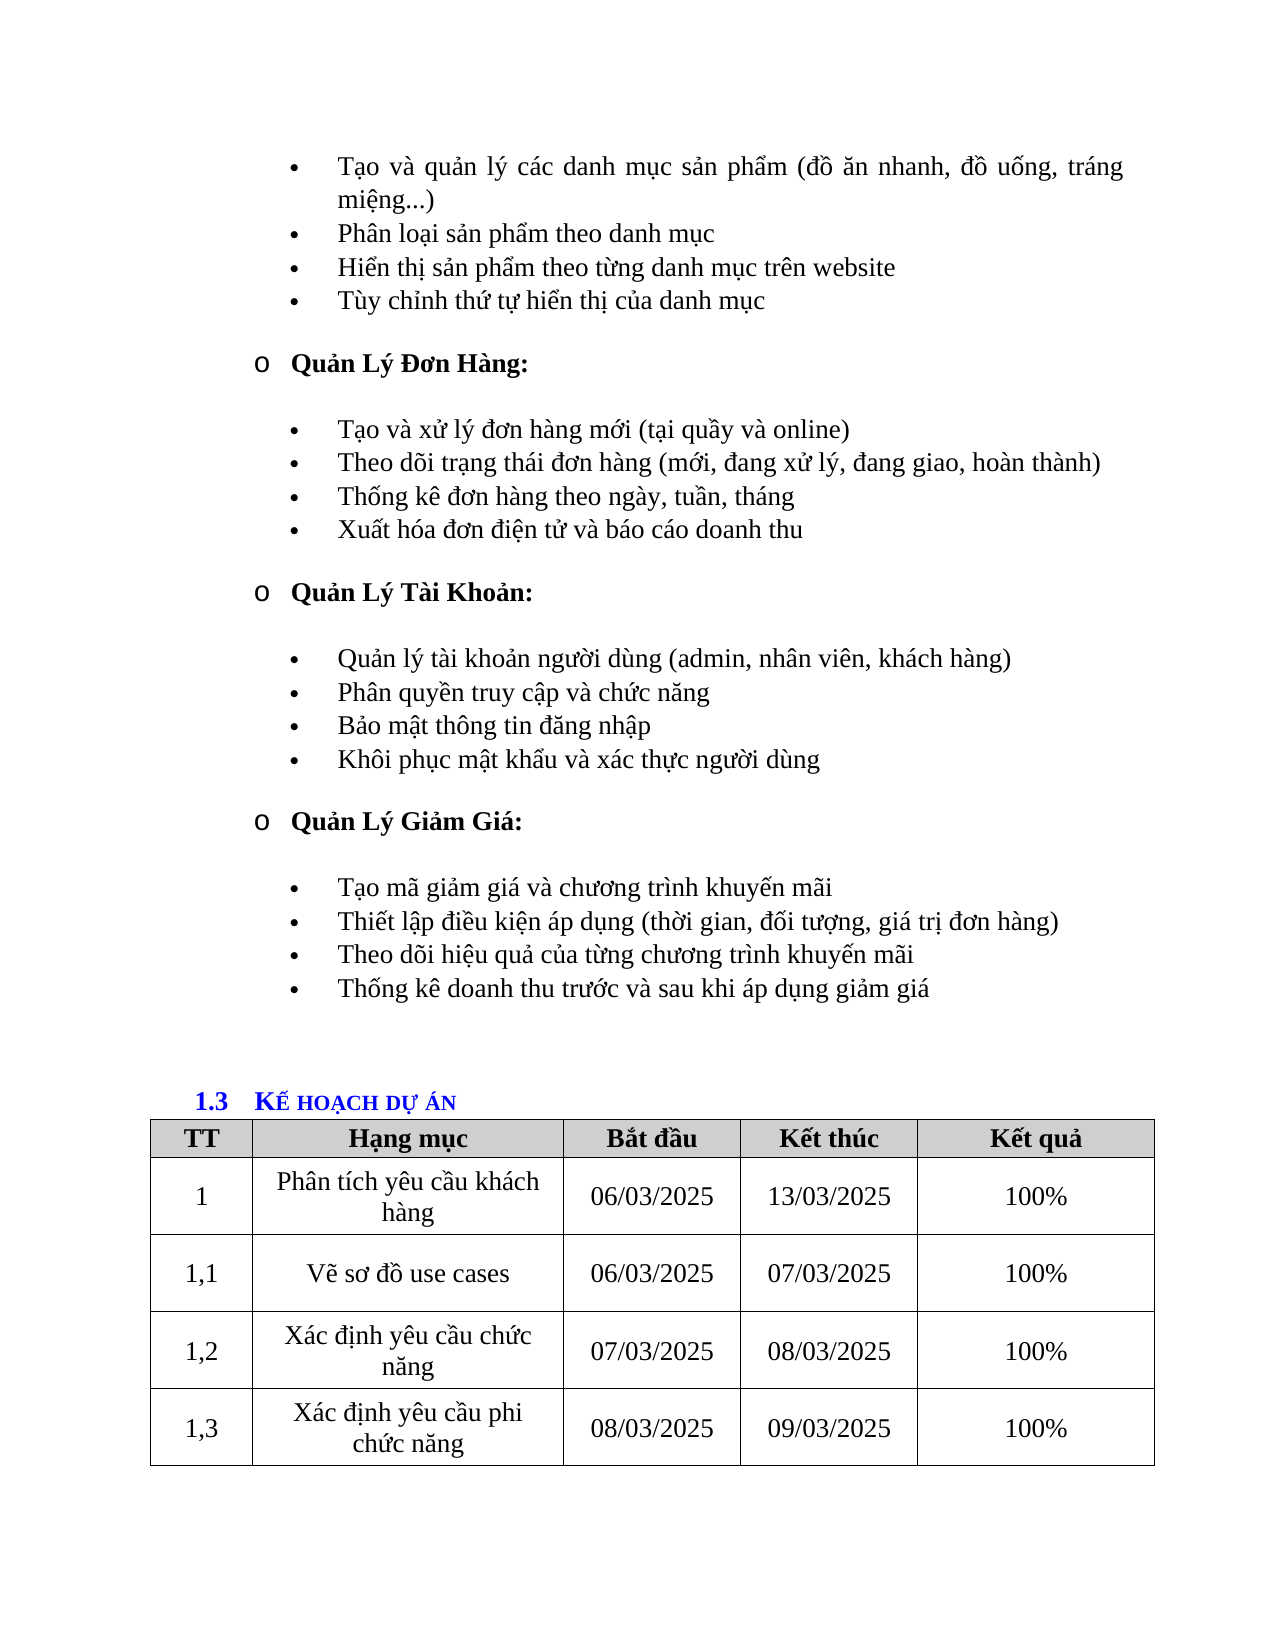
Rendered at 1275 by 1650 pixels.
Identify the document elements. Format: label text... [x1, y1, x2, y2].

list Khôi phục mật khẩu và xác thực người dùng [291, 743, 1125, 774]
table_cell 1,2 [151, 1312, 252, 1388]
table_cell Vẽ sơ đồ use cases [253, 1235, 563, 1311]
list Tạo và quản lý các danh mục sản phẩm (đồ ăn nhanh, đồ uống, tráng miệng...) [291, 150, 1125, 215]
list Quản Lý Đơn Hàng: [253, 347, 1125, 381]
list Tùy chỉnh thứ tự hiển thị của danh mục [291, 284, 1125, 315]
table_cell 100% [918, 1235, 1154, 1311]
table_cell 06/03/2025 [564, 1235, 740, 1311]
list Theo dõi trạng thái đơn hàng (mới, đang xử lý, đang giao, hoàn thành) [291, 446, 1125, 477]
table_header Kết thúc [741, 1120, 917, 1157]
list Quản lý tài khoản người dùng (admin, nhân viên, khách hàng) [291, 642, 1125, 673]
table_cell 1 [151, 1158, 252, 1234]
table_header Hạng mục [253, 1120, 563, 1157]
table_header Kết quả [918, 1120, 1154, 1157]
table_cell 100% [918, 1389, 1154, 1465]
table_cell 09/03/2025 [741, 1389, 917, 1465]
list Phân loại sản phẩm theo danh mục [291, 217, 1125, 248]
table_cell Xác định yêu cầu phi chức năng [253, 1389, 563, 1465]
table_cell Xác định yêu cầu chức năng [253, 1312, 563, 1388]
list Bảo mật thông tin đăng nhập [291, 709, 1125, 740]
table_cell 08/03/2025 [564, 1389, 740, 1465]
list Thiết lập điều kiện áp dụng (thời gian, đối tượng, giá trị đơn hàng) [291, 905, 1125, 936]
subtitle Kế hoạch dự án [194, 1085, 1125, 1116]
table_cell 13/03/2025 [741, 1158, 917, 1234]
list Hiển thị sản phẩm theo từng danh mục trên website [291, 251, 1125, 282]
list Tạo và xử lý đơn hàng mới (tại quầy và online) [291, 413, 1125, 444]
table_cell 1,1 [151, 1235, 252, 1311]
list Quản Lý Giảm Giá: [253, 805, 1125, 839]
table_cell 100% [918, 1158, 1154, 1234]
table_header TT [151, 1120, 252, 1157]
table_cell 08/03/2025 [741, 1312, 917, 1388]
table_cell 07/03/2025 [741, 1235, 917, 1311]
list Phân quyền truy cập và chức năng [291, 676, 1125, 707]
list Xuất hóa đơn điện tử và báo cáo doanh thu [291, 513, 1125, 544]
list Thống kê doanh thu trước và sau khi áp dụng giảm giá [291, 972, 1125, 1003]
table_cell 07/03/2025 [564, 1312, 740, 1388]
list Thống kê đơn hàng theo ngày, tuần, tháng [291, 480, 1125, 511]
table_header Bắt đầu [564, 1120, 740, 1157]
list Theo dõi hiệu quả của từng chương trình khuyến mãi [291, 938, 1125, 969]
table_cell 1,3 [151, 1389, 252, 1465]
table_cell 06/03/2025 [564, 1158, 740, 1234]
table_cell 100% [918, 1312, 1154, 1388]
list Quản Lý Tài Khoản: [253, 576, 1125, 610]
list Tạo mã giảm giá và chương trình khuyến mãi [291, 871, 1125, 902]
table_cell Phân tích yêu cầu khách hàng [253, 1158, 563, 1234]
